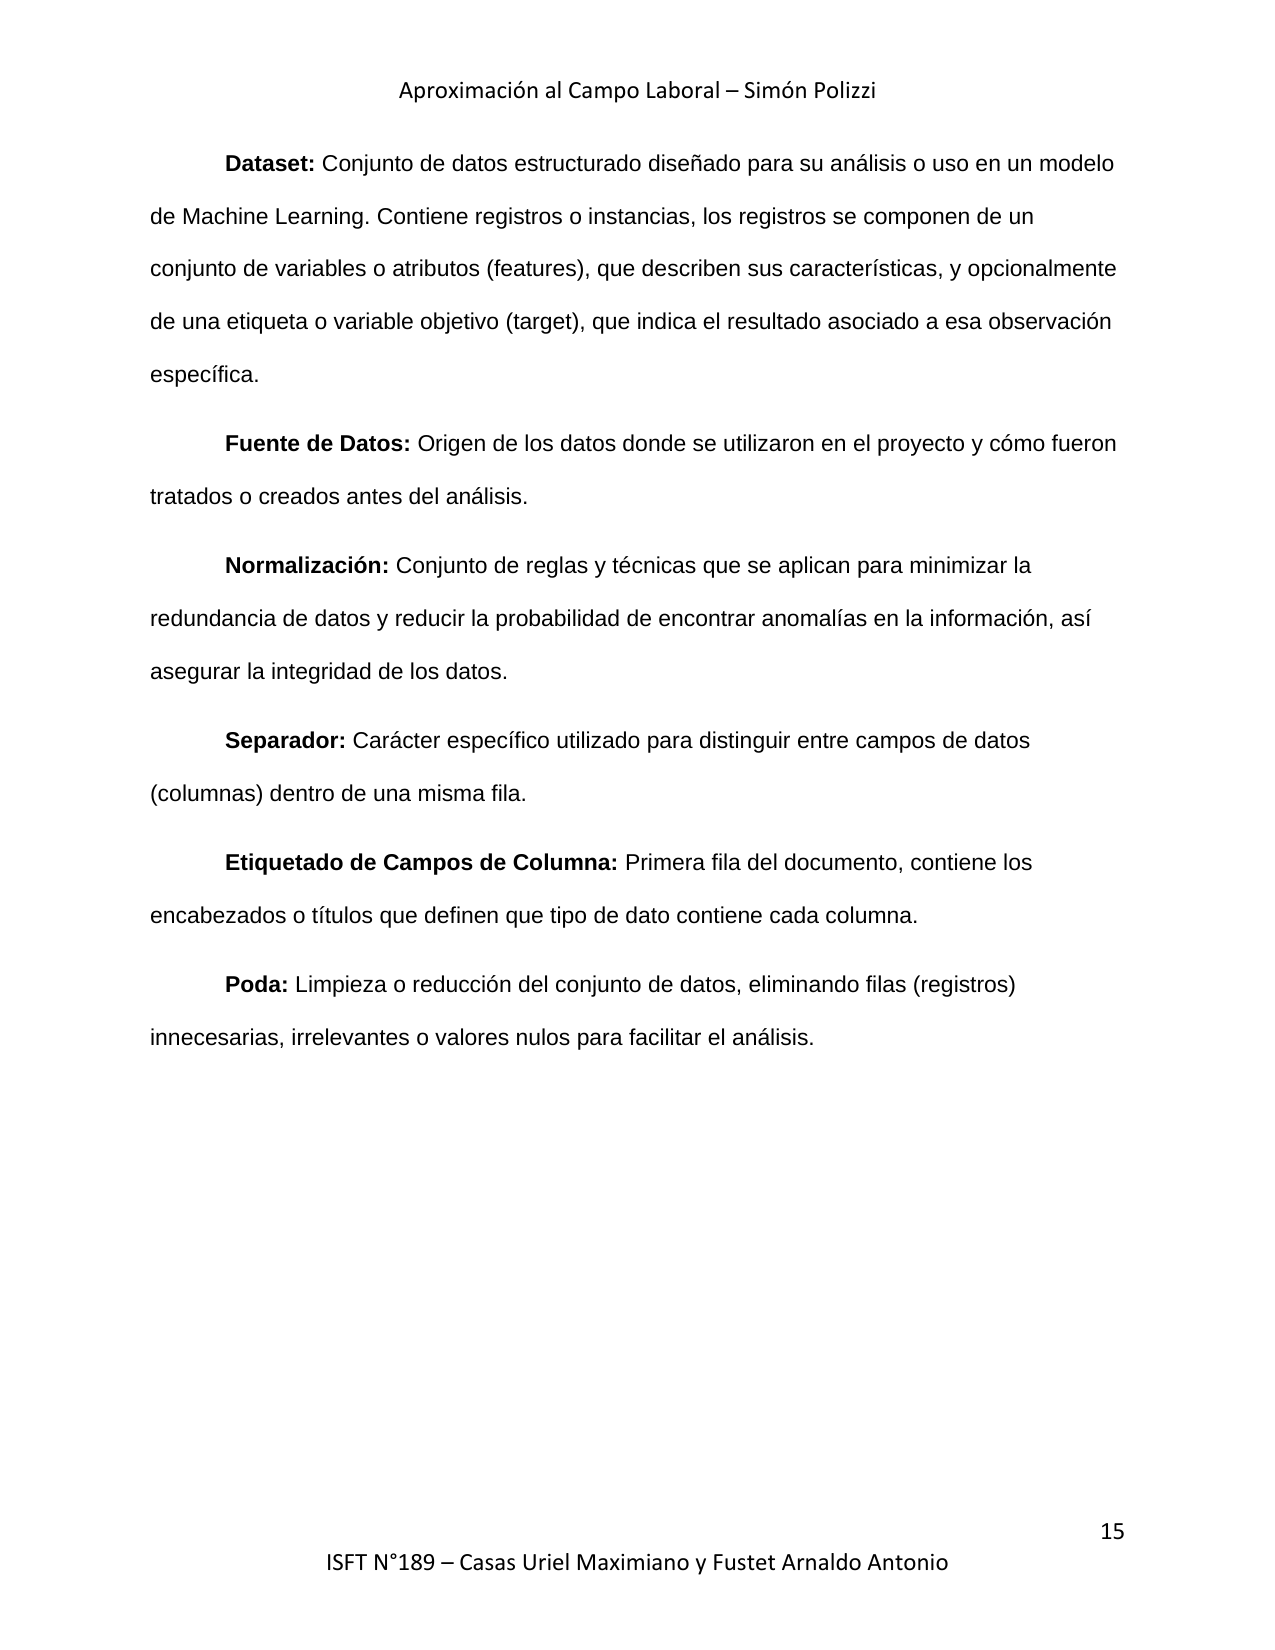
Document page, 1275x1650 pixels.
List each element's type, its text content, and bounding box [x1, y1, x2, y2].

text Dataset: Conjunto de datos estructurado diseñado para su análisis o uso en un modelo de Machine Learning. Contiene registros o instancias, los registros se componen de un conjunto de variables o atributos (features), que describen sus características, y opcionalmente de una etiqueta o variable objetivo (target), que indica el resultado asociado a esa observación específica. [150, 150, 1125, 387]
text Fuente de Datos: Origen de los datos donde se utilizaron en el proyecto y cómo fueron tratados o creados antes del análisis. [150, 430, 1125, 509]
text Etiquetado de Campos de Columna: Primera fila del documento, contiene los encabezados o títulos que definen que tipo de dato contiene cada columna. [150, 849, 1125, 928]
text Separador: Carácter específico utilizado para distinguir entre campos de datos (columnas) dentro de una misma fila. [150, 727, 1125, 806]
text Normalización: Conjunto de reglas y técnicas que se aplican para minimizar la redundancia de datos y reducir la probabilidad de encontrar anomalías en la información, así asegurar la integridad de los datos. [150, 552, 1125, 684]
text Poda: Limpieza o reducción del conjunto de datos, eliminando filas (registros) innecesarias, irrelevantes o valores nulos para facilitar el análisis. [150, 971, 1125, 1050]
